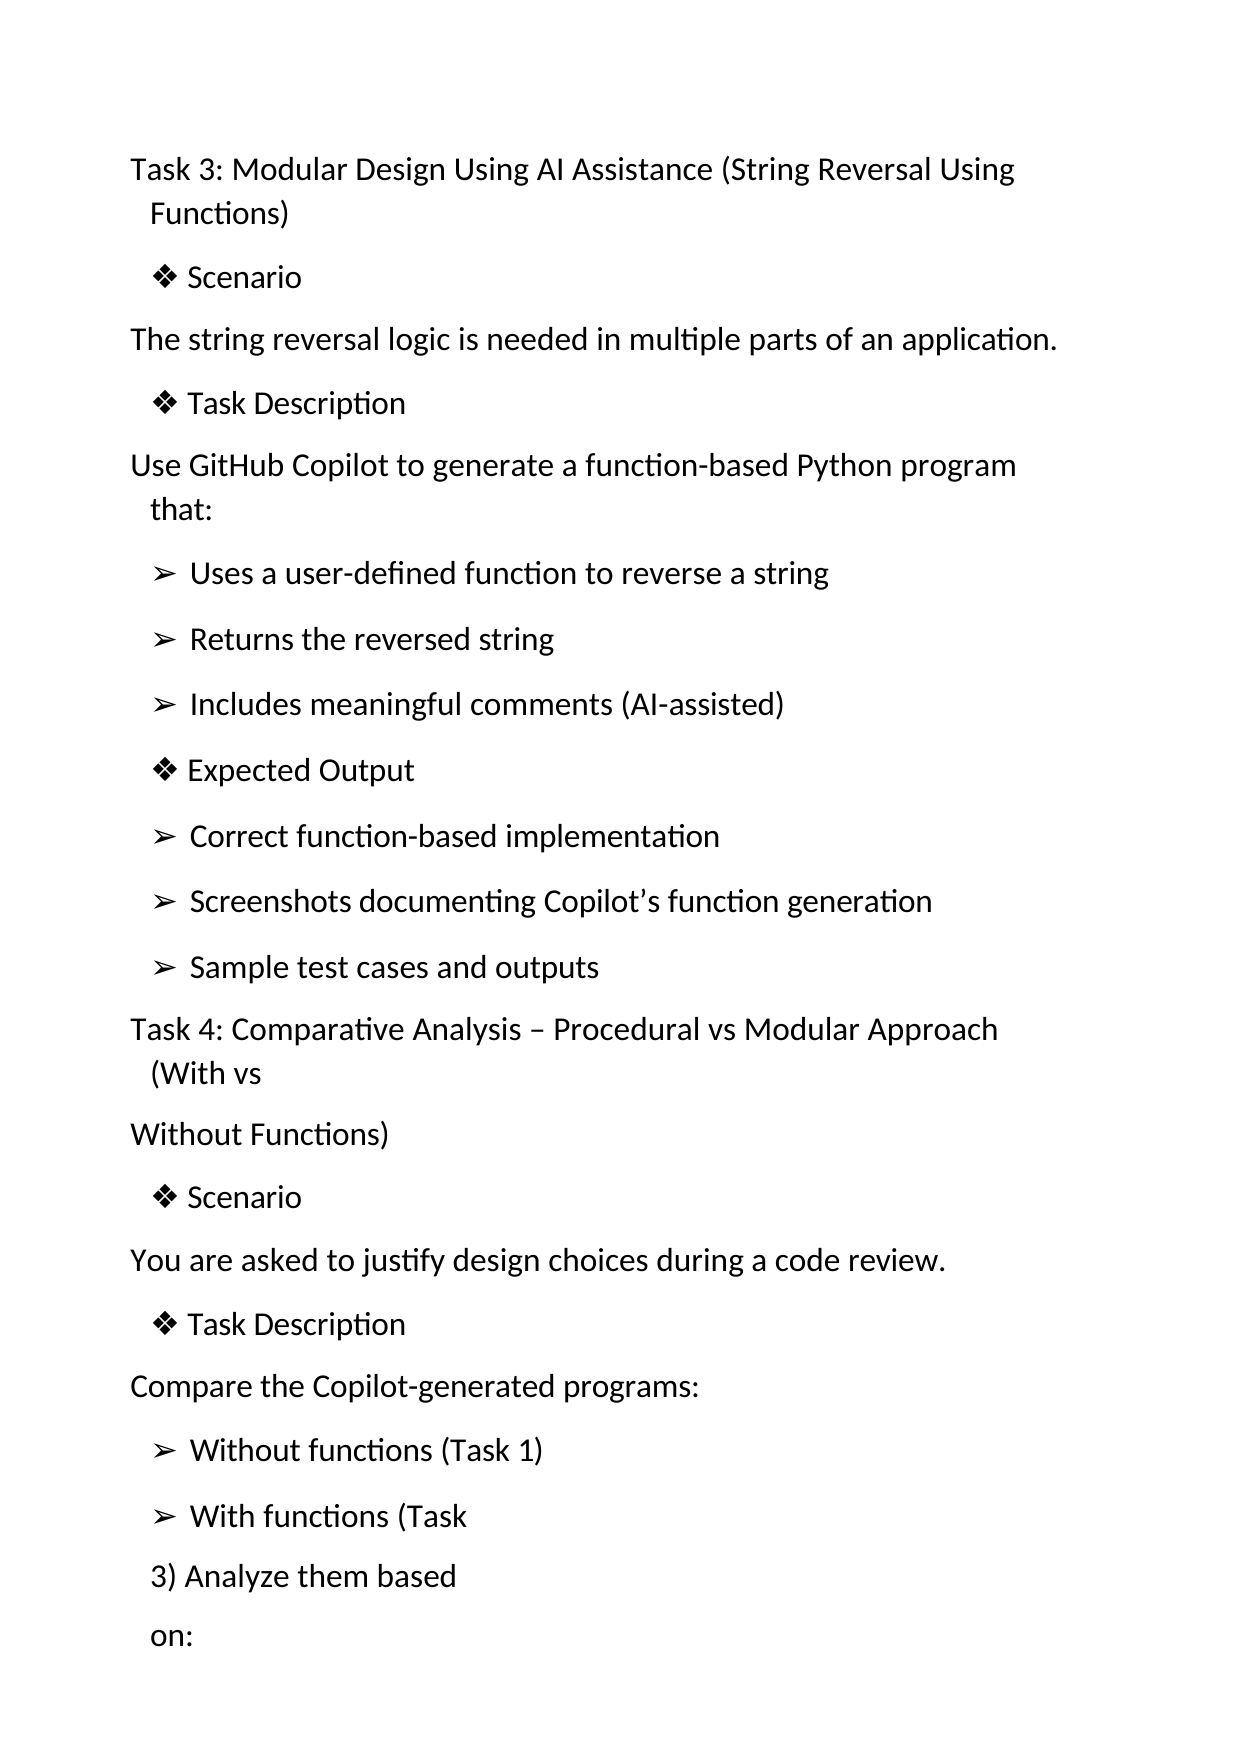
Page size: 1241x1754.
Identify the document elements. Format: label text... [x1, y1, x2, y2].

list Correct function-based implementation [150, 811, 1093, 857]
list With functions (Task 3) Analyze them based on: [150, 1491, 499, 1655]
text Task 4: Comparative Analysis – Procedural vs Modular Approach (With vs [130, 1008, 1077, 1093]
text The string reversal logic is needed in multiple parts of an application. [130, 318, 1093, 359]
list Includes meaningful comments (AI-assisted) [150, 680, 1093, 726]
text Task 3: Modular Design Using AI Assistance (String Reversal Using Functions) [130, 148, 1093, 233]
list Sample test cases and outputs [150, 942, 1093, 988]
text Compare the Copilot-generated programs: [130, 1365, 1093, 1406]
list Task Description [150, 379, 1093, 424]
list Without functions (Task 1) [150, 1426, 1093, 1471]
list Returns the reversed string [150, 614, 1093, 660]
list Uses a user-defined function to reverse a string [150, 549, 1093, 594]
text Use GitHub Copilot to generate a function-based Python program that: [130, 444, 1077, 529]
text You are asked to justify design choices during a code review. [130, 1239, 1093, 1279]
list Scenario [150, 253, 1093, 298]
list Task Description [150, 1300, 1093, 1345]
list Scenario [150, 1173, 1093, 1219]
list Screenshots documenting Copilot’s function generation [150, 877, 1093, 922]
list Expected Output [150, 746, 1093, 791]
text Without Functions) [130, 1113, 1093, 1153]
